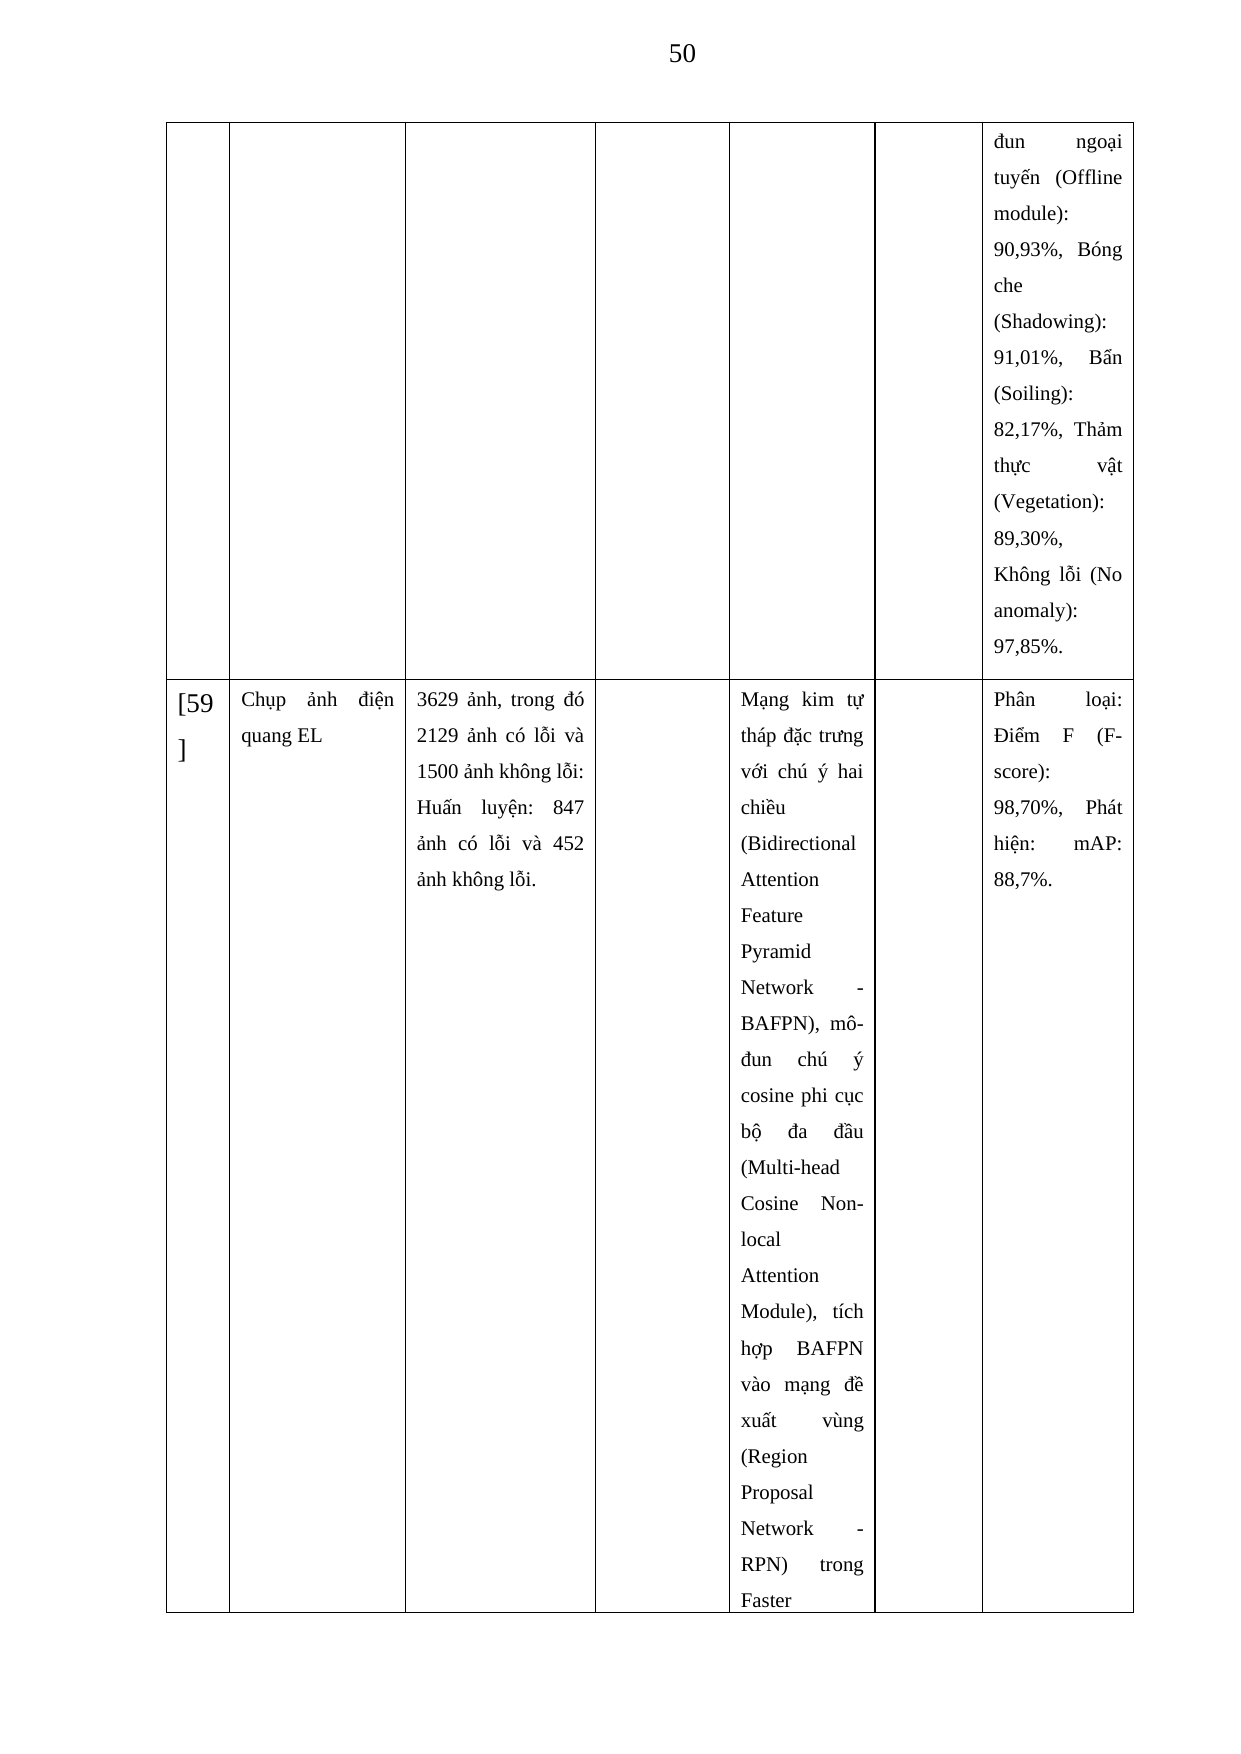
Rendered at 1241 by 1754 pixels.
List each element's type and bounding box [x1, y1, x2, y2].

table_cell [730, 123, 874, 679]
table_cell [983, 680, 1133, 1612]
table_cell [596, 123, 729, 679]
table_cell [983, 123, 1133, 679]
table_cell [406, 680, 595, 1612]
table_cell [876, 680, 982, 1612]
table_cell [876, 123, 982, 679]
table_cell [230, 680, 405, 1612]
table_cell [230, 123, 405, 679]
table_cell [596, 680, 729, 1612]
table_cell [730, 680, 874, 1612]
table_cell [406, 123, 595, 679]
